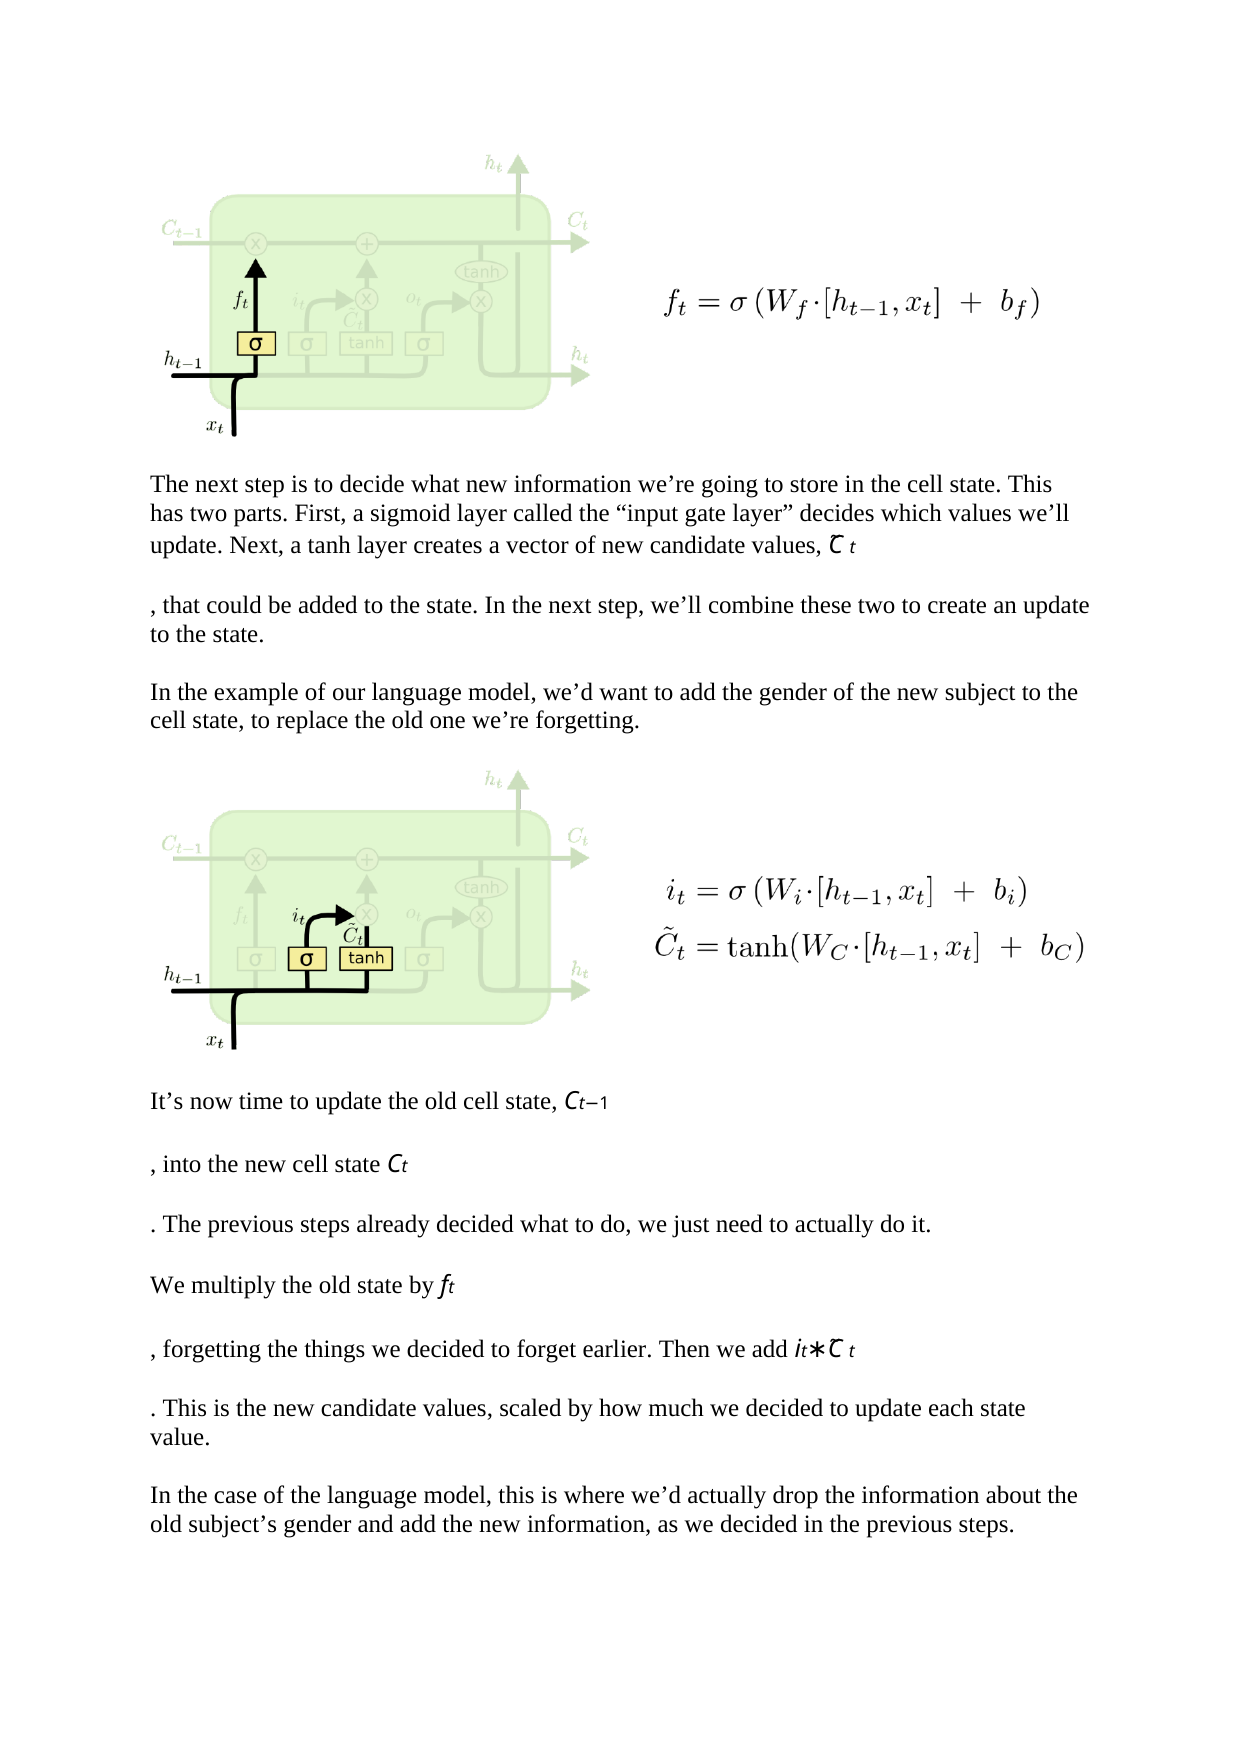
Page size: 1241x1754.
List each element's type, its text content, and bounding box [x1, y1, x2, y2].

text , forgetting the things we decided to forget earlier. Then we add it∗C̃ t [150, 1330, 1090, 1364]
text . The previous steps already decided what to do, we just need to actually do it. [150, 1209, 1090, 1238]
picture [150, 150, 1090, 441]
text In the case of the language model, this is where we’d actually drop the information about the old subject’s gender and add the new information, as we decided in the previous steps. [150, 1480, 1090, 1538]
picture [150, 763, 1090, 1054]
text , that could be added to the state. In the next step, we’ll combine these two to create an update to the state. [150, 590, 1090, 647]
text , into the new cell state Ct [150, 1146, 1090, 1180]
text In the example of our language model, we’d want to add the gender of the new subject to the cell state, to replace the old one we’re forgetting. [150, 677, 1090, 734]
text It’s now time to update the old cell state, Ct−1 [150, 1083, 1090, 1117]
text We multiply the old state by ft [150, 1267, 1090, 1301]
text The next step is to decide what new information we’re going to store in the cell state. This has two parts. First, a sigmoid layer called the “input gate layer” decides which values we’ll update. Next, a tanh layer creates a vector of new candidate values, C̃ t [150, 469, 1090, 561]
text . This is the new candidate values, scaled by how much we decided to update each state value. [150, 1393, 1090, 1451]
